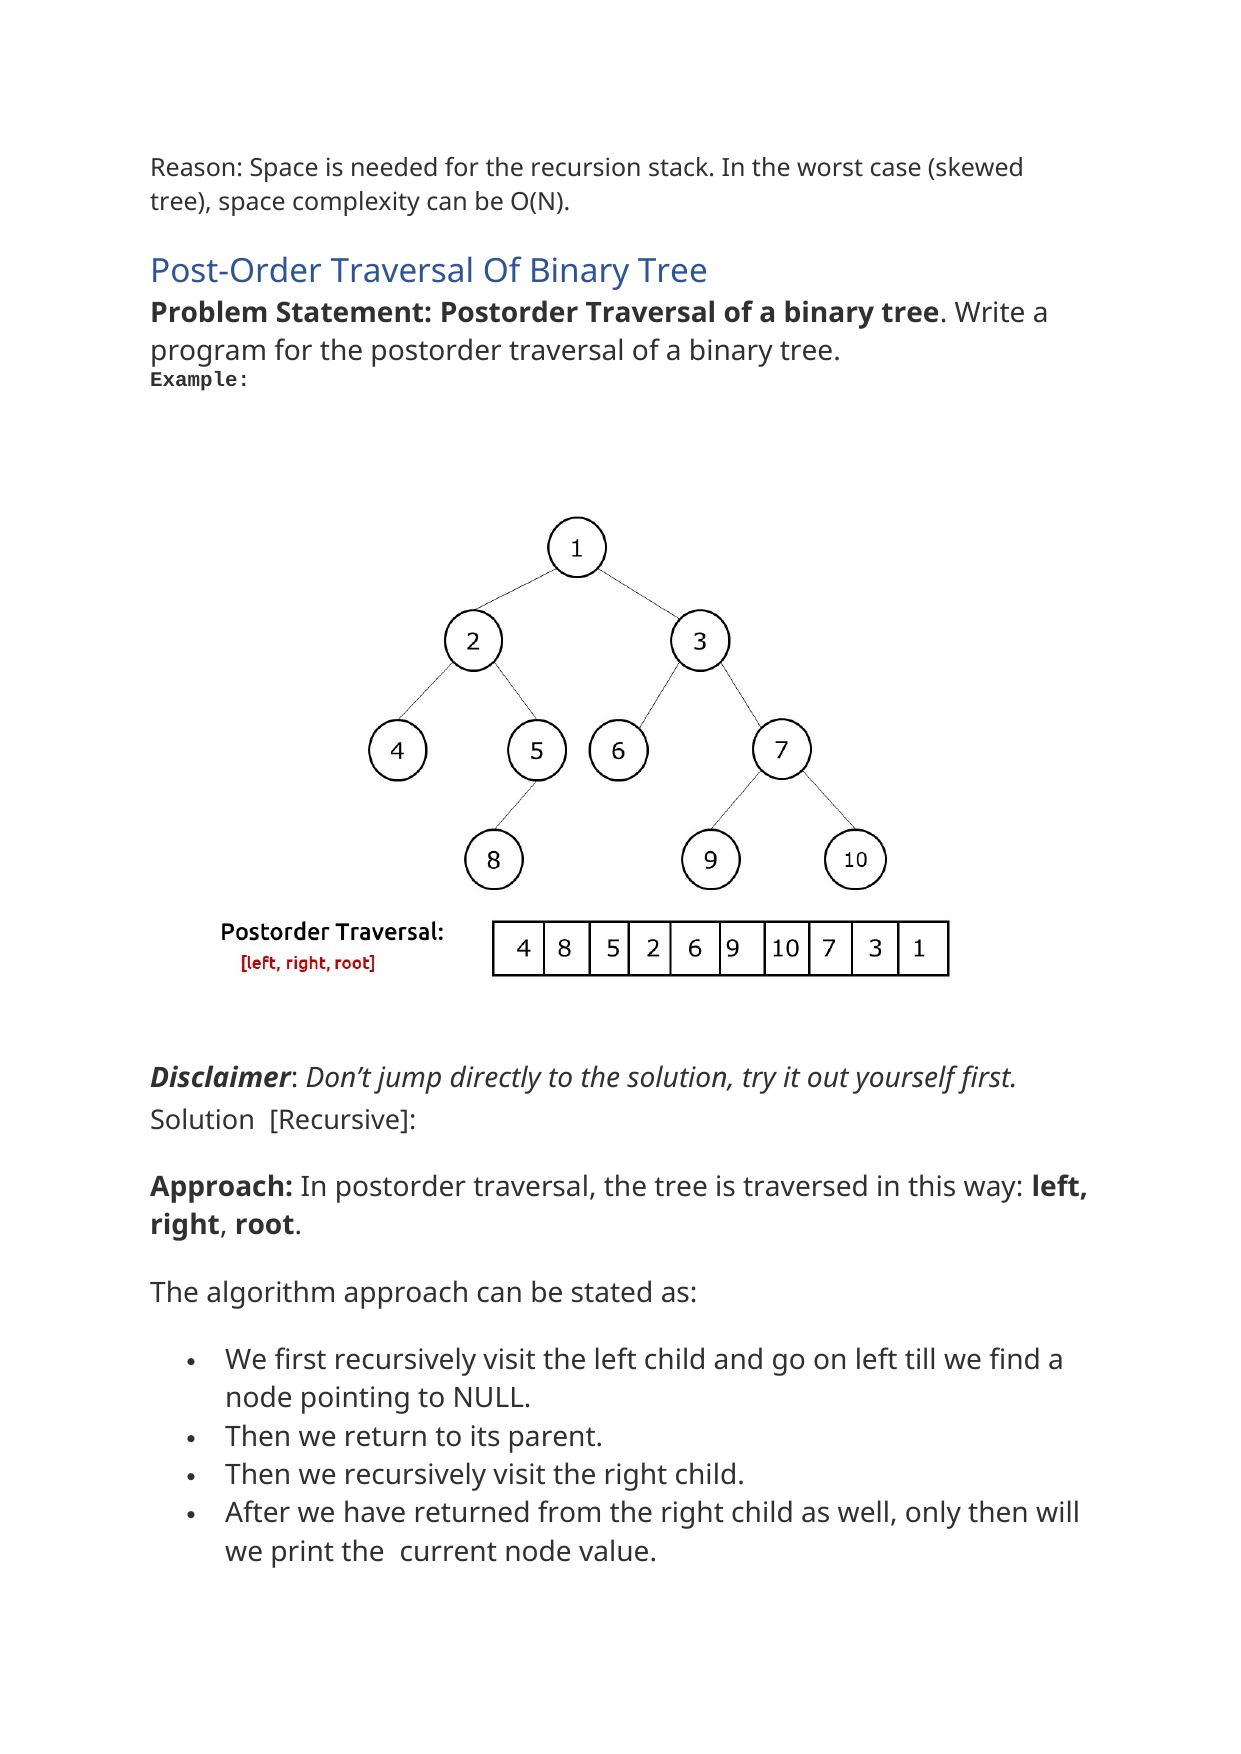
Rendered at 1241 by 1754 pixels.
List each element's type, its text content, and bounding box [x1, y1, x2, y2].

text Disclaimer: Don’t jump directly to the solution, try it out yourself first. [150, 1058, 1090, 1096]
text Approach: In postorder traversal, the tree is traversed in this way: left, right, root. [150, 1166, 1090, 1243]
list We first recursively visit the left child and go on left till we find a node pointing to NULL. [187, 1339, 1090, 1416]
list Then we recursively visit the right child. [187, 1454, 1090, 1493]
picture [150, 491, 1091, 1021]
list Then we return to its parent. [187, 1416, 1090, 1454]
text Reason: Space is needed for the recursion stack. In the worst case (skewed tree), space complexity can be O(N). [150, 150, 1090, 218]
text Problem Statement: Postorder Traversal of a binary tree. Write a program for the postorder traversal of a binary tree. [150, 292, 1090, 369]
text The algorithm approach can be stated as: [150, 1272, 1090, 1310]
subtitle Post-Order Traversal Of Binary Tree [150, 247, 1090, 292]
list After we have returned from the right child as well, only then will we print the current node value. [187, 1493, 1090, 1569]
text Example: [150, 369, 1090, 393]
subtitle Solution [Recursive]: [150, 1100, 1090, 1137]
